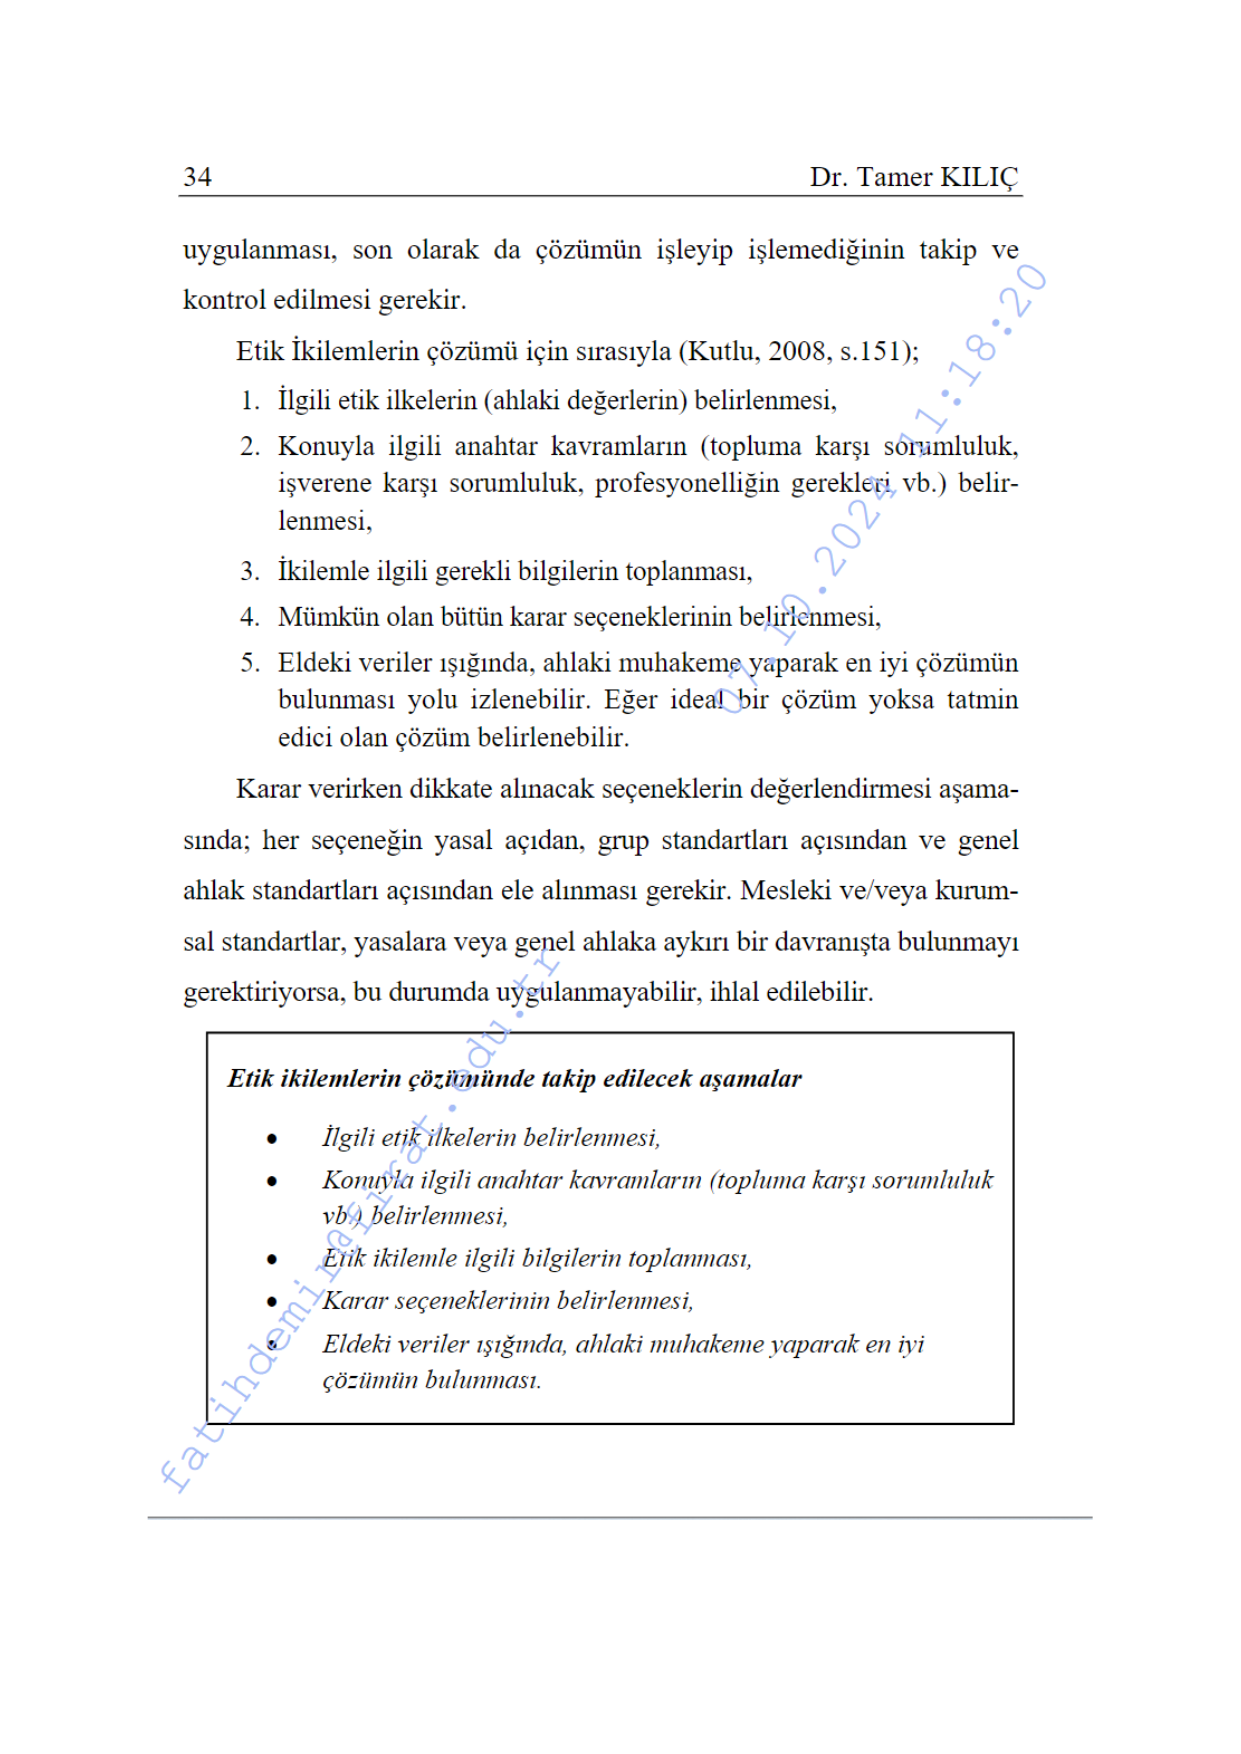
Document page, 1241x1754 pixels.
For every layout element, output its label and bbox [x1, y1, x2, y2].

picture [147, 147, 1093, 1520]
